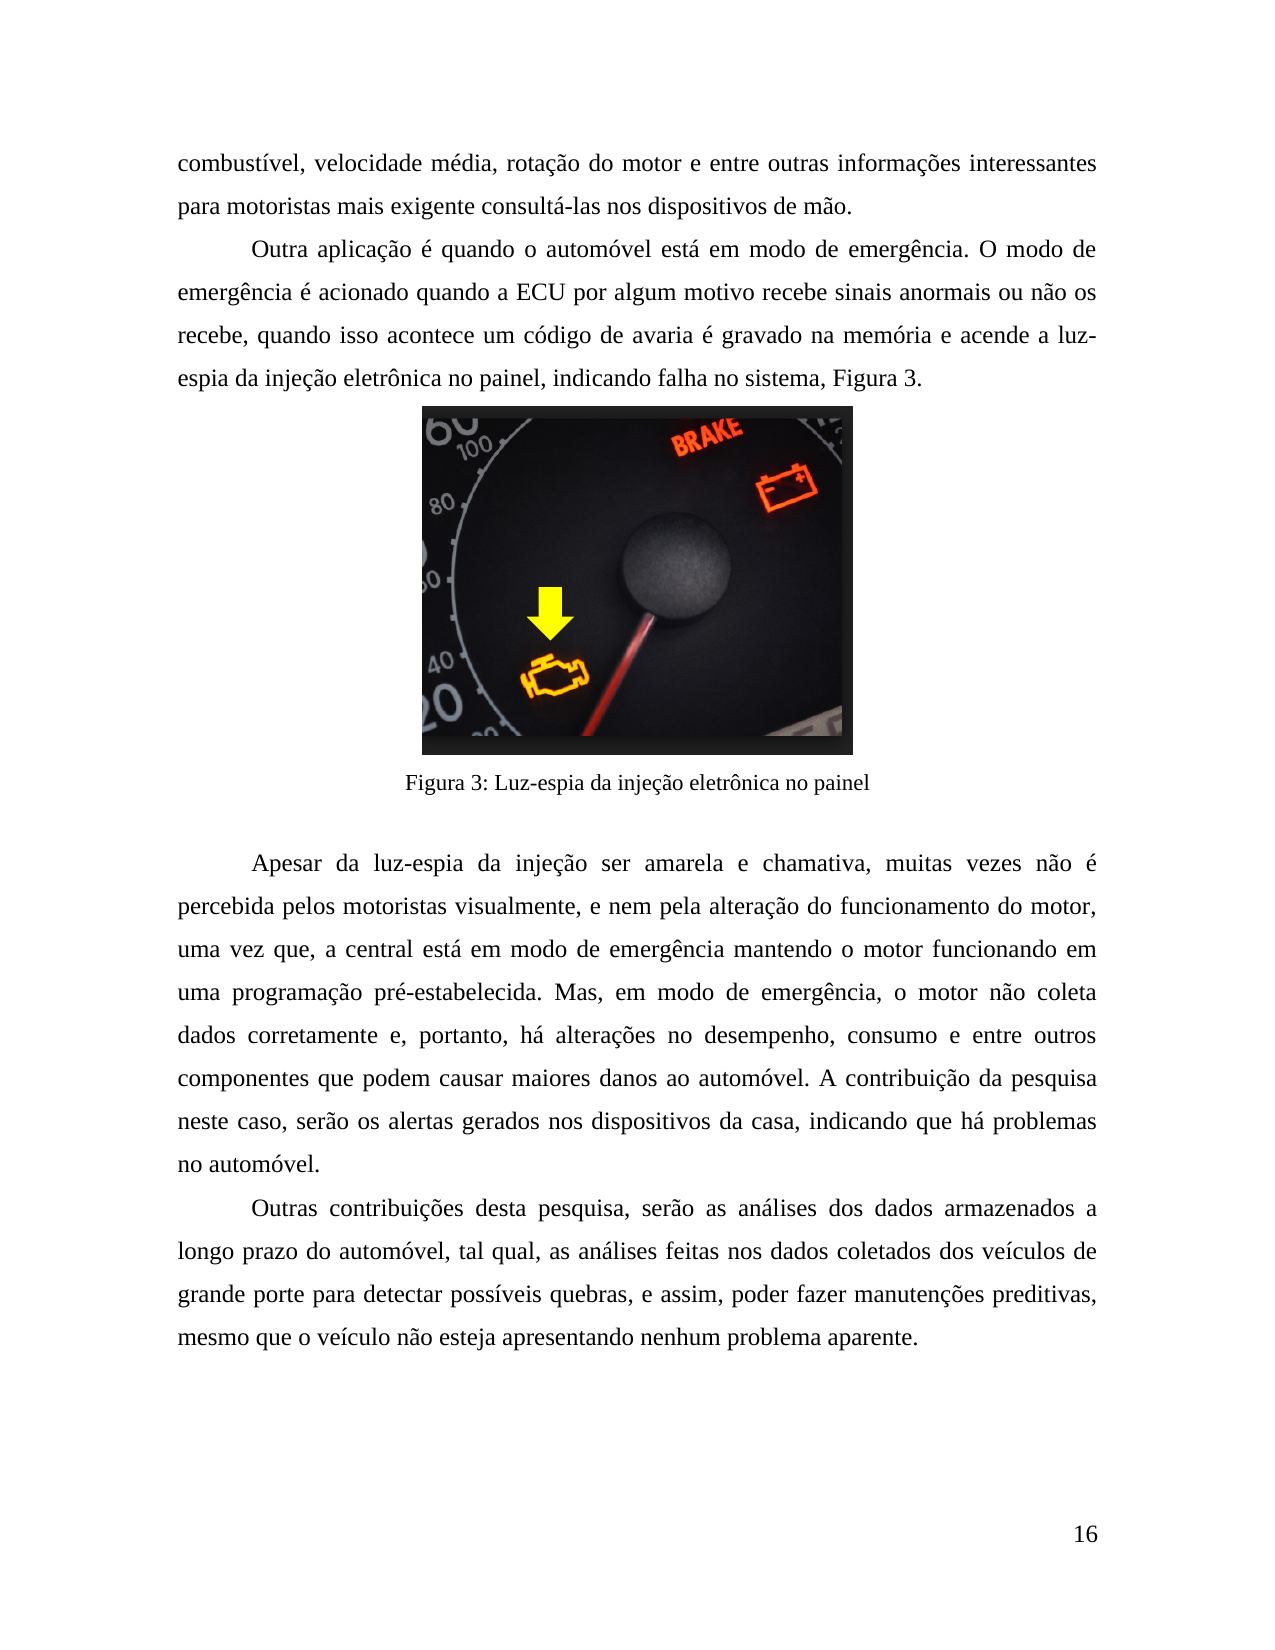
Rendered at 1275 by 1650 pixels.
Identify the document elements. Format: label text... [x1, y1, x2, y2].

text Figura 3: Luz-espia da injeção eletrônica no painel [177, 769, 1098, 795]
picture [422, 406, 853, 755]
text Outra aplicação é quando o automóvel está em modo de emergência. O modo de emergência é acionado quando a ECU por algum motivo recebe sinais anormais ou não os recebe, quando isso acontece um código de avaria é gravado na memória e acende a luz-espia da injeção eletrônica no painel, indicando falha no sistema, Figura 3. [177, 234, 1098, 392]
text Outras contribuições desta pesquisa, serão as análises dos dados armazenados a longo prazo do automóvel, tal qual, as análises feitas nos dados coletados dos veículos de grande porte para detectar possíveis quebras, e assim, poder fazer manutenções preditivas, mesmo que o veículo não esteja apresentando nenhum problema aparente. [177, 1193, 1098, 1351]
text Apesar da luz-espia da injeção ser amarela e chamativa, muitas vezes não é percebida pelos motoristas visualmente, e nem pela alteração do funcionamento do motor, uma vez que, a central está em modo de emergência mantendo o motor funcionando em uma programação pré-estabelecida. Mas, em modo de emergência, o motor não coleta dados corretamente e, portanto, há alterações no desempenho, consumo e entre outros componentes que podem causar maiores danos ao automóvel. A contribuição da pesquisa neste caso, serão os alertas gerados nos dispositivos da casa, indicando que há problemas no automóvel. [177, 848, 1098, 1178]
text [177, 148, 1098, 219]
